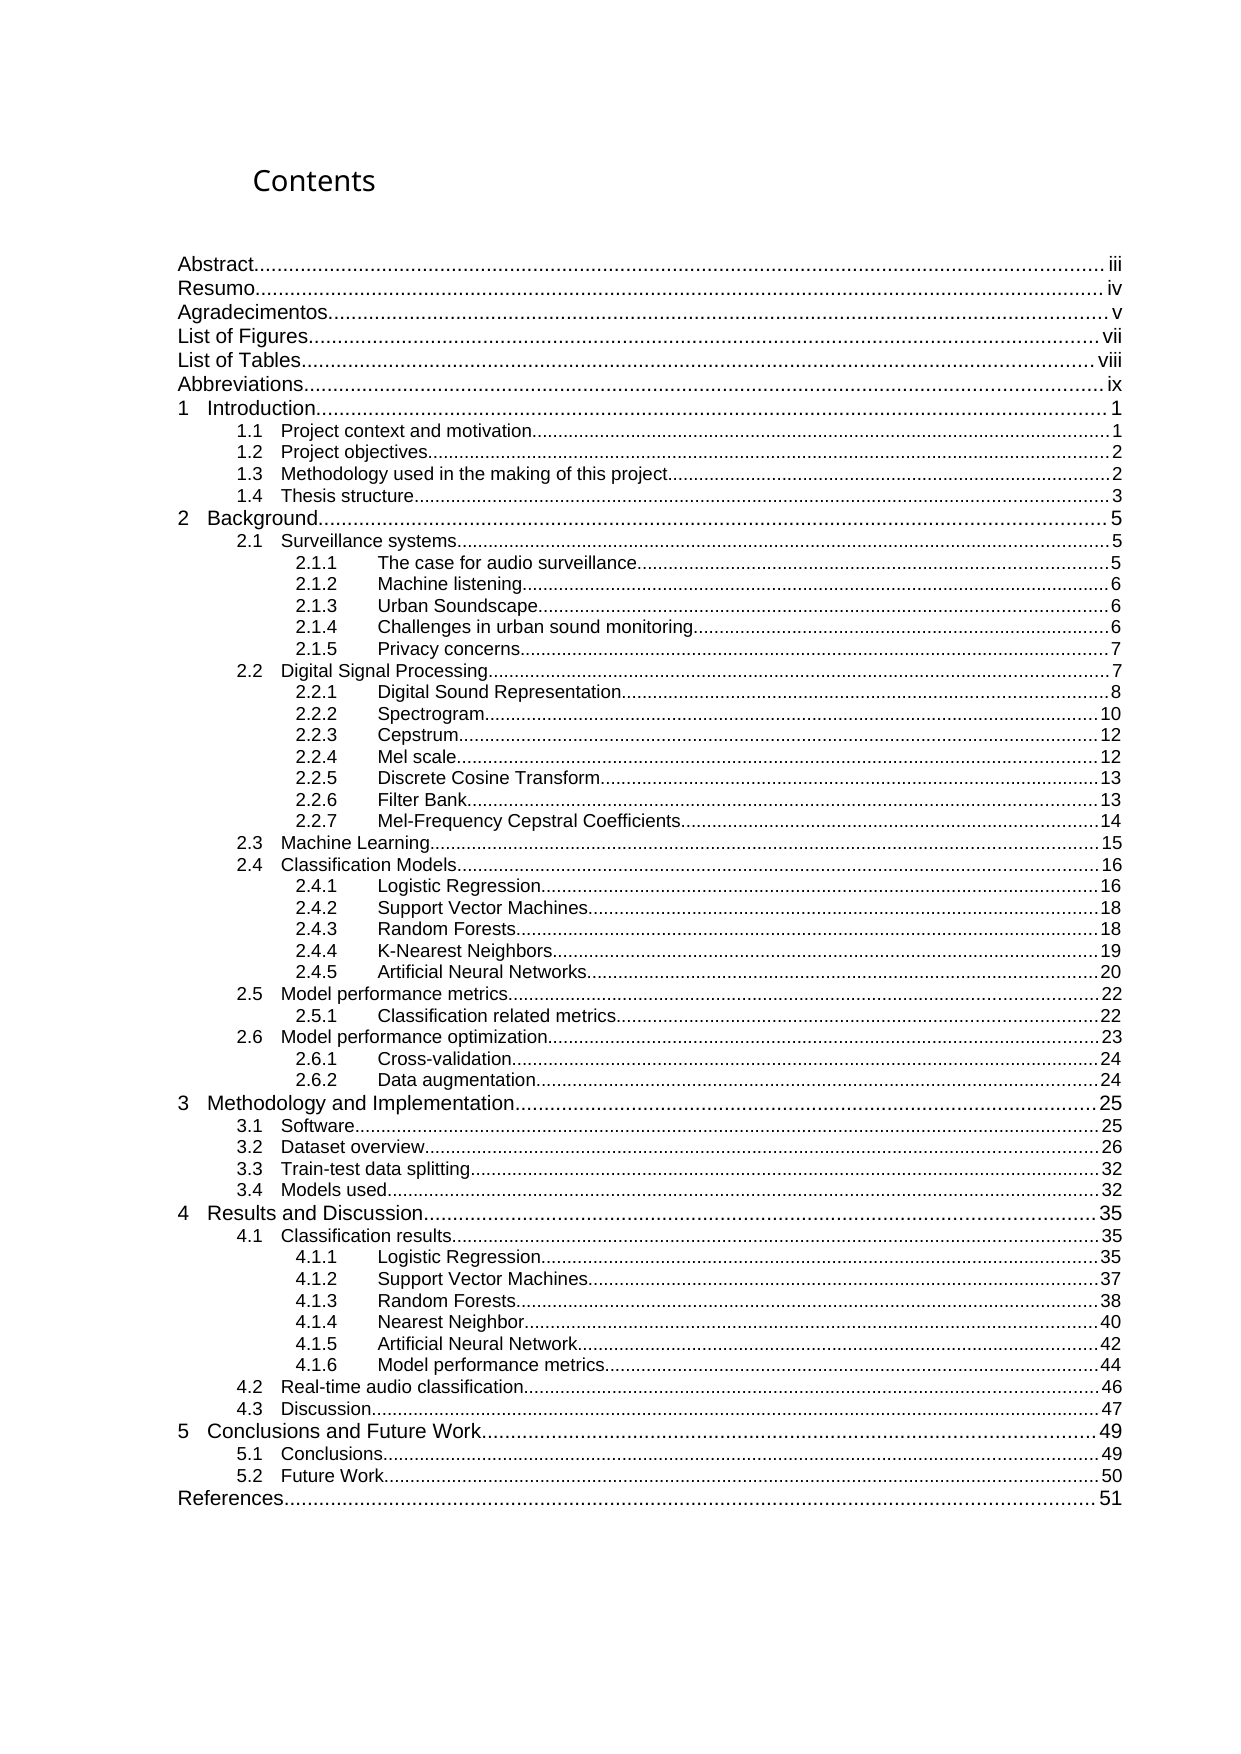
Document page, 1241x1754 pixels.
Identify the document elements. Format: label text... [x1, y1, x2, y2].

text 2.1.5 Privacy concerns 7 [295, 638, 1122, 659]
text 1 Introduction 1 [177, 396, 1122, 420]
text 1.2 Project objectives 2 [236, 441, 1122, 463]
text References 51 [177, 1486, 1122, 1510]
text List of Figures vii [177, 324, 1122, 348]
text 4.1.6 Model performance metrics 44 [295, 1354, 1122, 1376]
text 2.4 Classification Models 16 [236, 853, 1122, 875]
text 3.4 Models used 32 [236, 1179, 1122, 1201]
text 5.1 Conclusions 49 [236, 1443, 1122, 1464]
text 2.2.4 Mel scale 12 [295, 746, 1122, 767]
text 2.4.2 Support Vector Machines 18 [295, 897, 1122, 918]
text 5.2 Future Work 50 [236, 1464, 1122, 1486]
text 2.2.2 Spectrogram 10 [295, 702, 1122, 724]
text Agradecimentos v [177, 300, 1122, 324]
text Abbreviations ix [177, 372, 1122, 396]
text 2.6 Model performance optimization 23 [236, 1026, 1122, 1047]
text 4.1.1 Logistic Regression 35 [295, 1246, 1122, 1268]
text 1.1 Project context and motivation 1 [236, 420, 1122, 441]
text 3.1 Software 25 [236, 1114, 1122, 1136]
text 2.3 Machine Learning 15 [236, 832, 1122, 853]
text 2.2.5 Discrete Cosine Transform 13 [295, 767, 1122, 789]
text 5 Conclusions and Future Work 49 [177, 1419, 1122, 1443]
text 4.1.2 Support Vector Machines 37 [295, 1268, 1122, 1289]
text 2.4.4 K-Nearest Neighbors 19 [295, 940, 1122, 961]
text Resumo iv [177, 276, 1122, 300]
text 2.5.1 Classification related metrics 22 [295, 1004, 1122, 1026]
text 2.4.1 Logistic Regression 16 [295, 875, 1122, 897]
text 2 Background 5 [177, 506, 1122, 530]
text 1.4 Thesis structure 3 [236, 484, 1122, 506]
text 2.1.3 Urban Soundscape 6 [295, 595, 1122, 616]
text 2.1 Surveillance systems 5 [236, 530, 1122, 552]
text 2.2.6 Filter Bank 13 [295, 789, 1122, 810]
text 2.2.3 Cepstrum 12 [295, 724, 1122, 746]
text Finalmente, a todos os que me acompanharam na minha jornada na FEUP, amigos e colegas, que de alguma forma contribuíram para o meu crescimento como estudante e como pessoa.Contents [177, 160, 1122, 200]
text 2.4.5 Artificial Neural Networks 20 [295, 961, 1122, 983]
text 1.3 Methodology used in the making of this project 2 [236, 463, 1122, 484]
text 2.2.1 Digital Sound Representation 8 [295, 681, 1122, 702]
text 3 Methodology and Implementation 25 [177, 1091, 1122, 1114]
text 4.2 Real-time audio classification 46 [236, 1376, 1122, 1397]
text 2.6.1 Cross-validation 24 [295, 1047, 1122, 1069]
text 2.2 Digital Signal Processing 7 [236, 659, 1122, 681]
text 4.1 Classification results 35 [236, 1225, 1122, 1246]
text 4.1.5 Artificial Neural Network 42 [295, 1333, 1122, 1354]
text 3.3 Train-test data splitting 32 [236, 1158, 1122, 1179]
text 4 Results and Discussion 35 [177, 1201, 1122, 1225]
text 4.1.3 Random Forests 38 [295, 1289, 1122, 1311]
text 2.1.4 Challenges in urban sound monitoring 6 [295, 616, 1122, 638]
text 2.5 Model performance metrics 22 [236, 983, 1122, 1004]
text 2.6.2 Data augmentation 24 [295, 1069, 1122, 1091]
text 3.2 Dataset overview 26 [236, 1136, 1122, 1158]
text Abstract iii [177, 252, 1122, 276]
text List of Tables viii [177, 348, 1122, 372]
text 4.3 Discussion 47 [236, 1397, 1122, 1419]
text 2.1.1 The case for audio surveillance 5 [295, 552, 1122, 573]
text 2.1.2 Machine listening 6 [295, 573, 1122, 595]
text 4.1.4 Nearest Neighbor 40 [295, 1311, 1122, 1333]
text 2.2.7 Mel-Frequency Cepstral Coefficients 14 [295, 810, 1122, 832]
text 2.4.3 Random Forests 18 [295, 918, 1122, 940]
